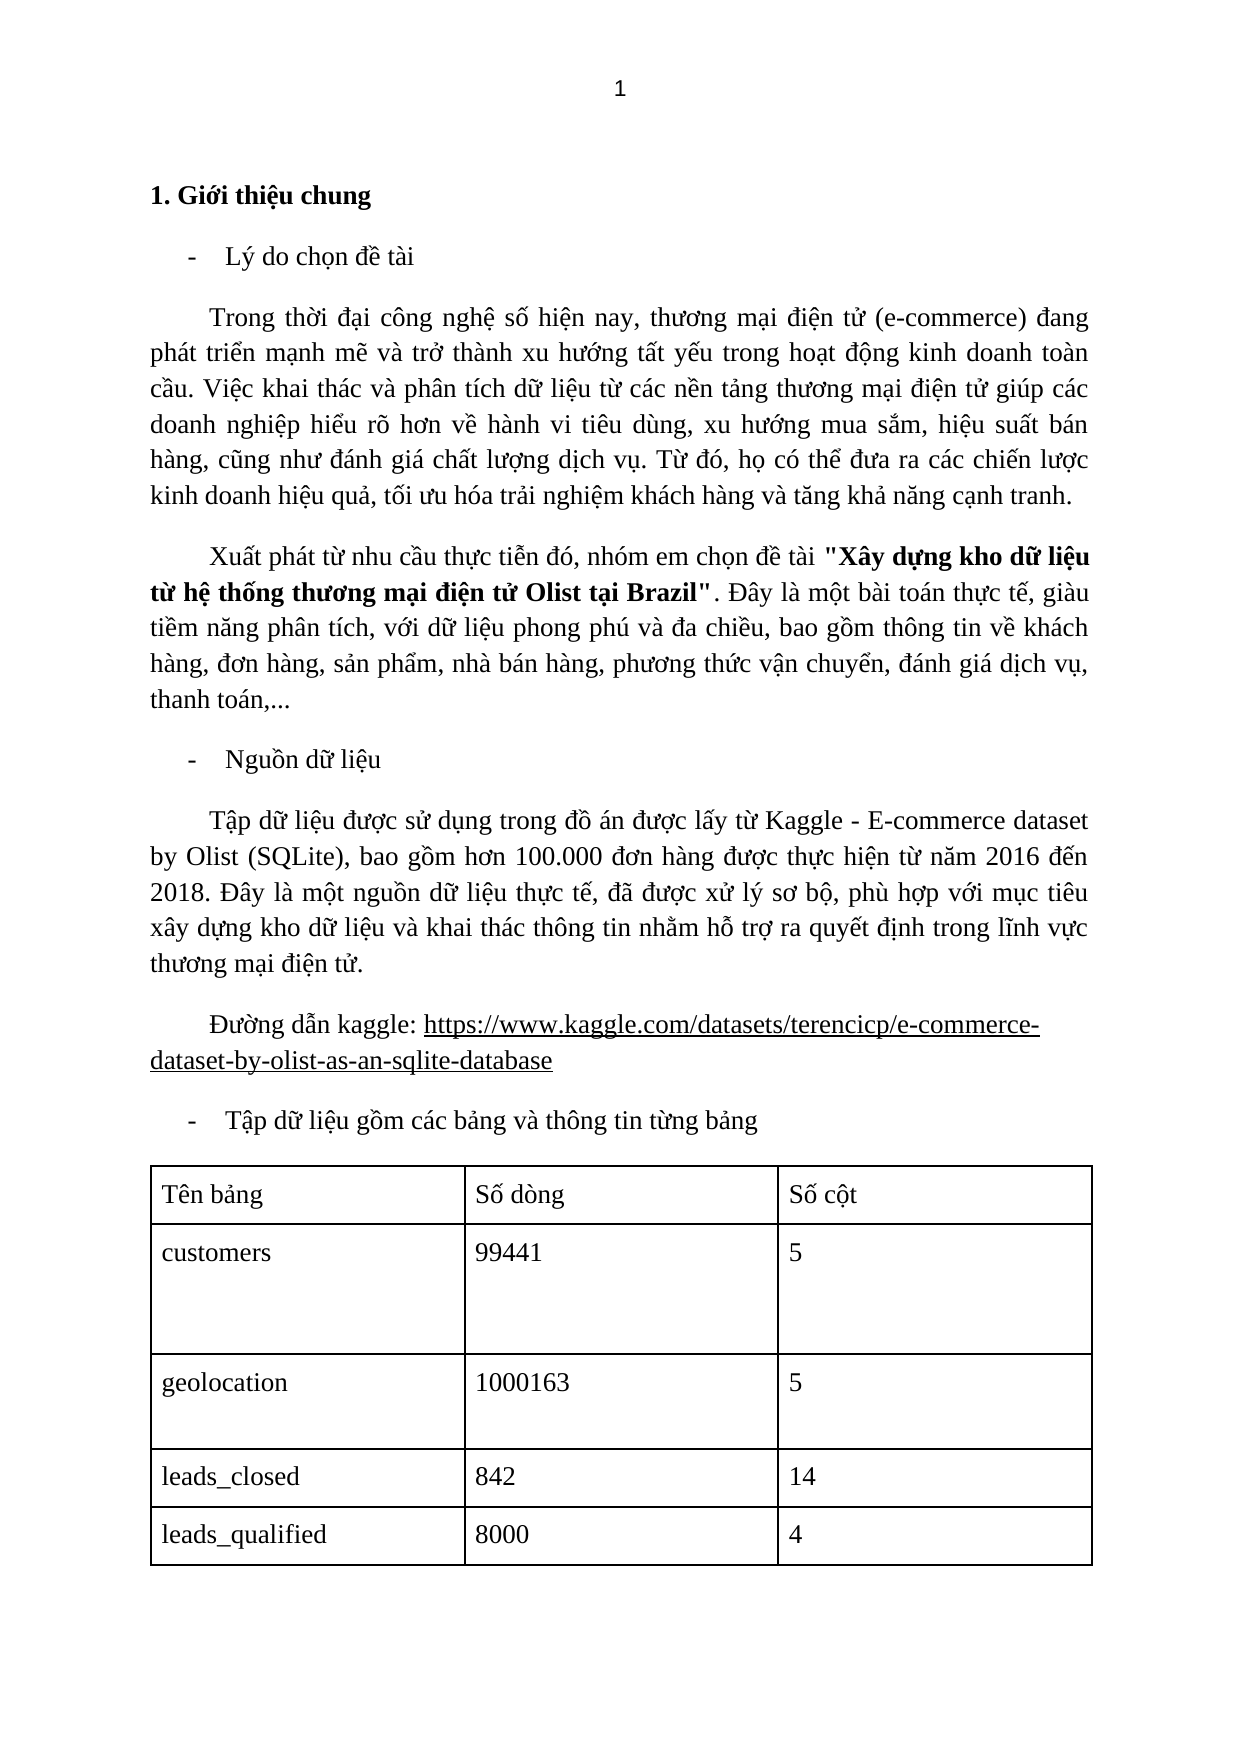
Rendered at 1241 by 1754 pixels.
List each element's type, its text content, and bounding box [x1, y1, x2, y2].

text Xuất phát từ nhu cầu thực tiễn đó, nhóm em chọn đề tài "Xây dựng kho dữ liệu từ hệ thống thương mại điện tử Olist tại Brazil". Đây là một bài toán thực tế, giàu tiềm năng phân tích, với dữ liệu phong phú và đa chiều, bao gồm thông tin về khách hàng, đơn hàng, sản phẩm, nhà bán hàng, phương thức vận chuyển, đánh giá dịch vụ, thanh toán,... [150, 540, 1090, 714]
table_header Số dòng [466, 1167, 777, 1223]
list Tập dữ liệu gồm các bảng và thông tin từng bảng [187, 1104, 1090, 1136]
table_cell 99441 [466, 1225, 777, 1353]
table_cell 5 [779, 1355, 1091, 1448]
table_cell leads_closed [152, 1450, 464, 1506]
table_header Tên bảng [152, 1167, 464, 1223]
table_cell 8000 [466, 1508, 777, 1563]
table_cell 14 [779, 1450, 1091, 1506]
subtitle 1. Giới thiệu chung [150, 179, 1090, 210]
table_header Số cột [779, 1167, 1091, 1223]
text Tập dữ liệu được sử dụng trong đồ án được lấy từ Kaggle - E-commerce dataset by Olist (SQLite), bao gồm hơn 100.000 đơn hàng được thực hiện từ năm 2016 đến 2018. Đây là một nguồn dữ liệu thực tế, đã được xử lý sơ bộ, phù hợp với mục tiêu xây dựng kho dữ liệu và khai thác thông tin nhằm hỗ trợ ra quyết định trong lĩnh vực thương mại điện tử. [150, 804, 1090, 978]
list Lý do chọn đề tài [187, 240, 1090, 271]
table_cell customers [152, 1225, 464, 1353]
list Nguồn dữ liệu [187, 744, 1090, 775]
table_cell 5 [779, 1225, 1091, 1353]
text Trong thời đại công nghệ số hiện nay, thương mại điện tử (e-commerce) đang phát triển mạnh mẽ và trở thành xu hướng tất yếu trong hoạt động kinh doanh toàn cầu. Việc khai thác và phân tích dữ liệu từ các nền tảng thương mại điện tử giúp các doanh nghiệp hiểu rõ hơn về hành vi tiêu dùng, xu hướng mua sắm, hiệu suất bán hàng, cũng như đánh giá chất lượng dịch vụ. Từ đó, họ có thể đưa ra các chiến lược kinh doanh hiệu quả, tối ưu hóa trải nghiệm khách hàng và tăng khả năng cạnh tranh. [150, 301, 1090, 510]
text Đường dẫn kaggle: https://www.kaggle.com/datasets/terencicp/e-commerce-dataset-by-olist-as-an-sqlite-database [150, 1008, 1090, 1075]
table_cell 842 [466, 1450, 777, 1506]
table_cell leads_qualified [152, 1508, 464, 1563]
table_cell 1000163 [466, 1355, 777, 1448]
table_cell geolocation [152, 1355, 464, 1448]
table_cell 4 [779, 1508, 1091, 1563]
